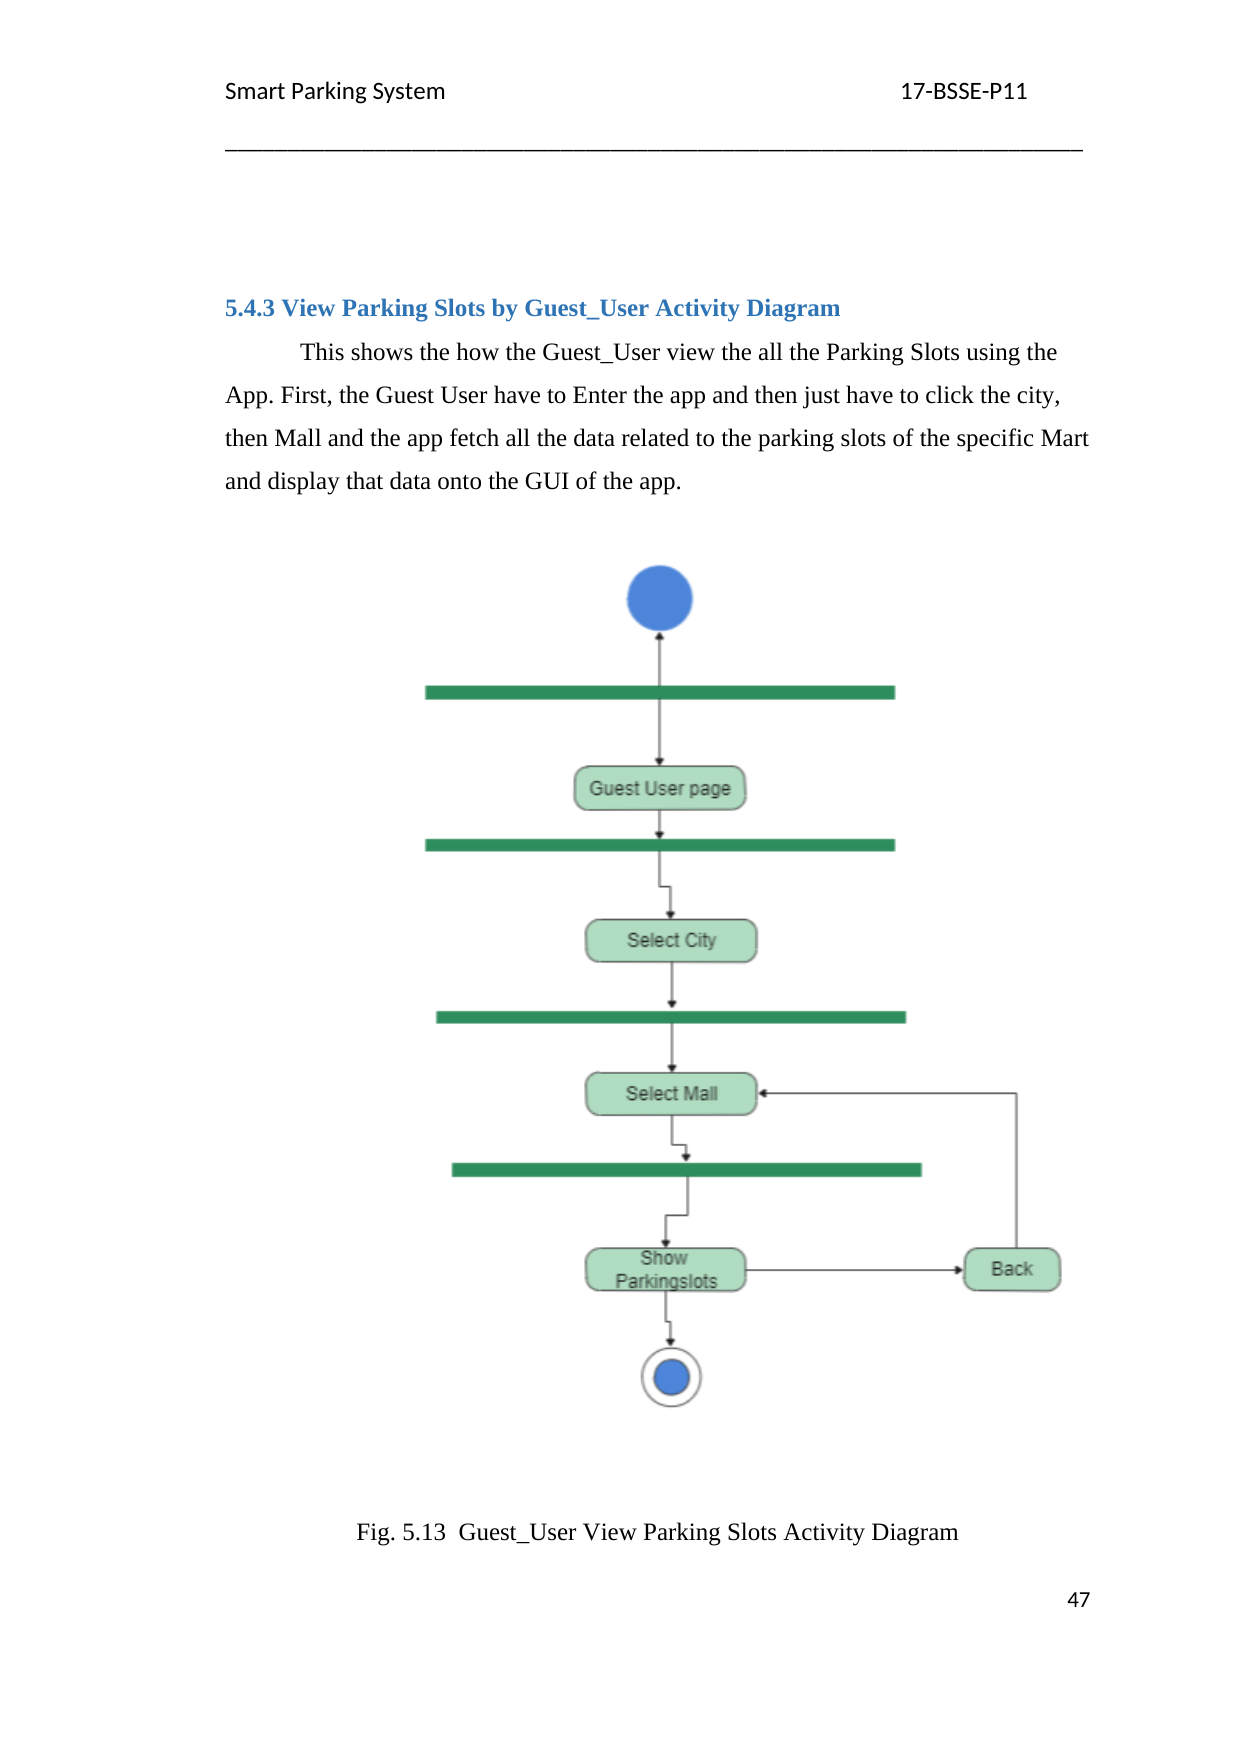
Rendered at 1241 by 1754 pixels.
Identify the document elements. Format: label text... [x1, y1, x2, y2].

text This shows the how the Guest_User view the all the Parking Slots using the App. First, the Guest User have to Enter the app and then just have to click the city, then Mall and the app fetch all the data related to the parking slots of the specific Mart and display that data onto the GUI of the app. [225, 337, 1090, 495]
picture [225, 546, 1137, 1412]
text Fig. 5.13 Guest_User View Parking Slots Activity Diagram [225, 1517, 1090, 1546]
subtitle 5.4.3 View Parking Slots by Guest_User Activity Diagram [225, 293, 1090, 322]
